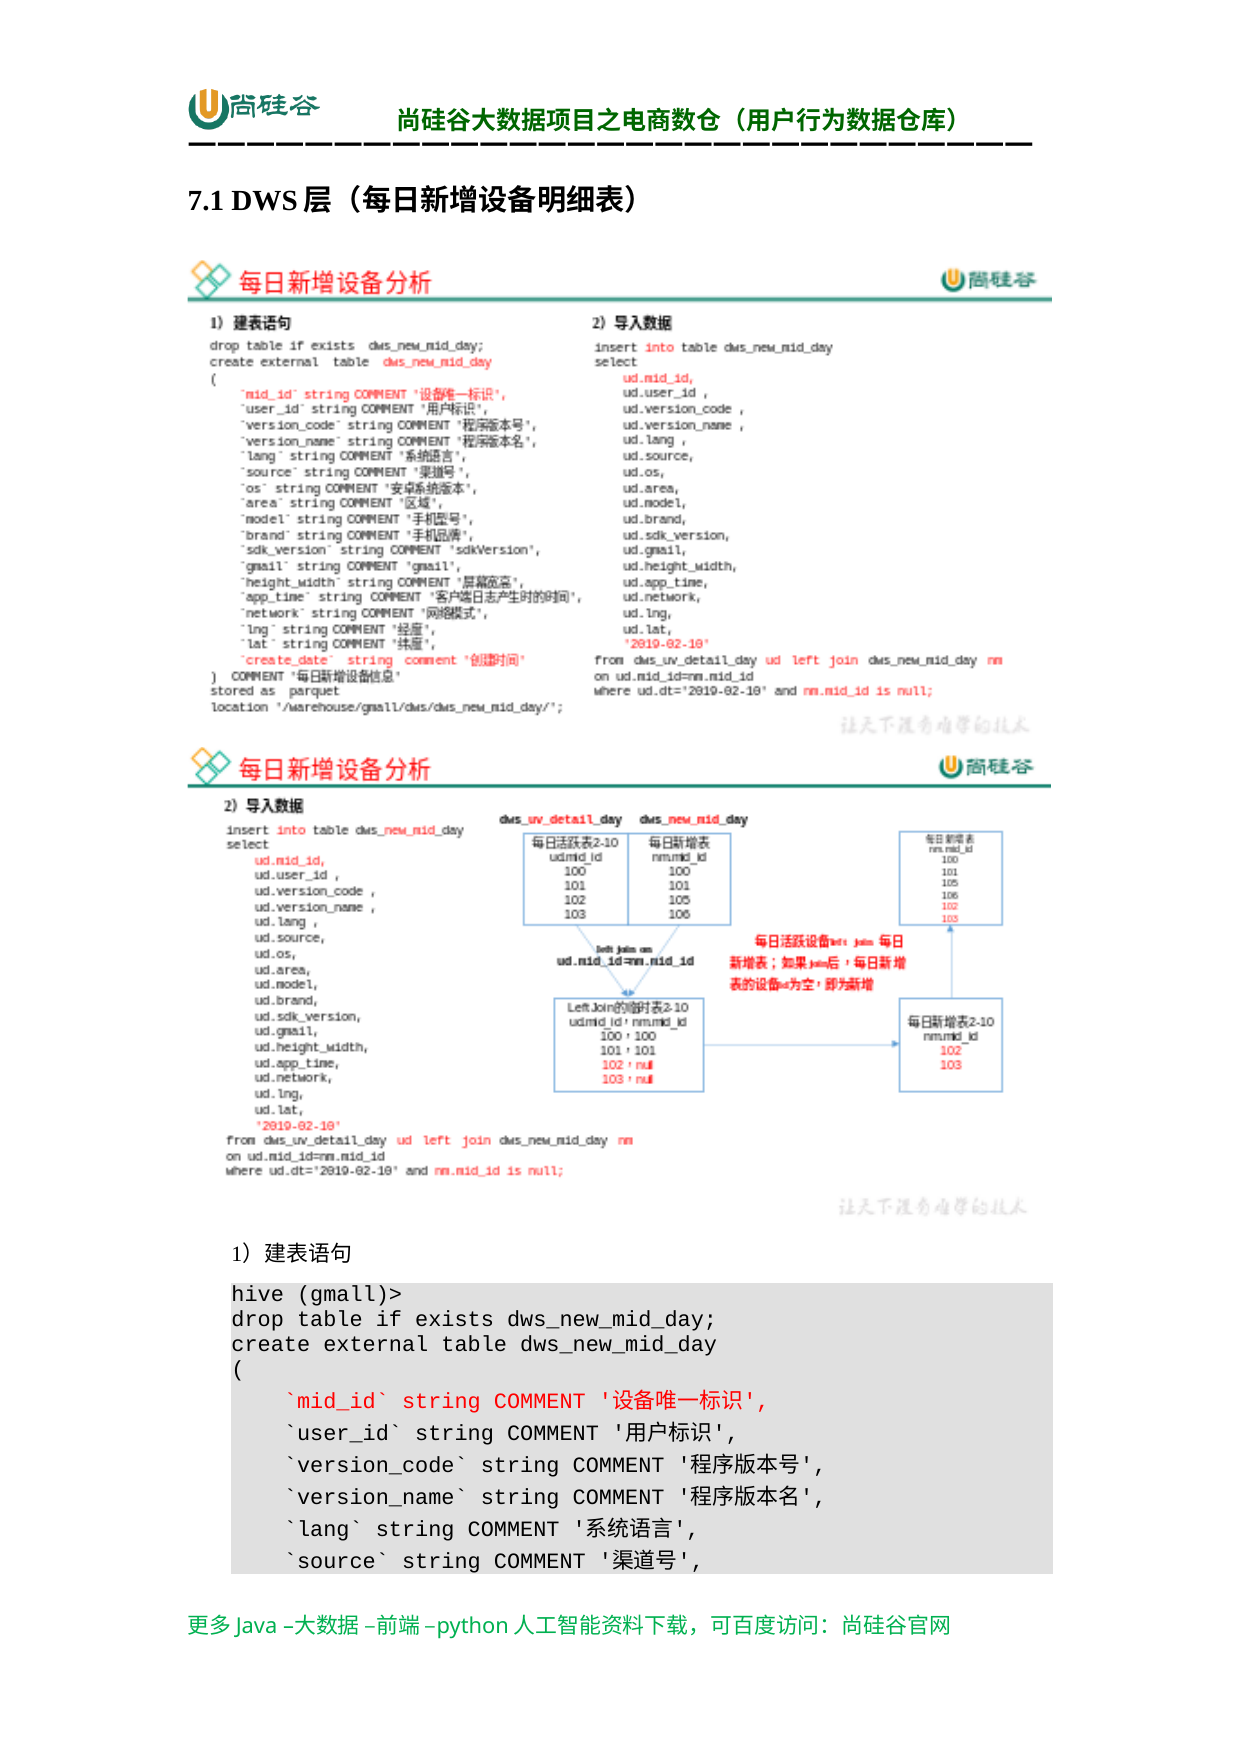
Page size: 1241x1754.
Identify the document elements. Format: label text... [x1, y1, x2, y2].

text `user_id` string COMMENT '用户标识', [231, 1415, 1053, 1447]
picture [187, 88, 320, 130]
text ( [231, 1358, 1053, 1383]
text `source` string COMMENT '渠道号', [231, 1543, 1053, 1574]
text `mid_id` string COMMENT '设备唯一标识', [231, 1383, 1053, 1415]
text `version_name` string COMMENT '程序版本名', [231, 1479, 1053, 1511]
text `version_code` string COMMENT '程序版本号', [231, 1447, 1053, 1479]
text hive (gmall)> [231, 1283, 1053, 1308]
text create external table dws_new_mid_day [231, 1333, 1053, 1358]
text drop table if exists dws_new_mid_day; [231, 1308, 1053, 1333]
subtitle 7.1 DWS层（每日新增设备明细表） [187, 165, 1053, 230]
text `lang` string COMMENT '系统语言', [231, 1511, 1053, 1543]
text 1）建表语句 [187, 1235, 1053, 1268]
